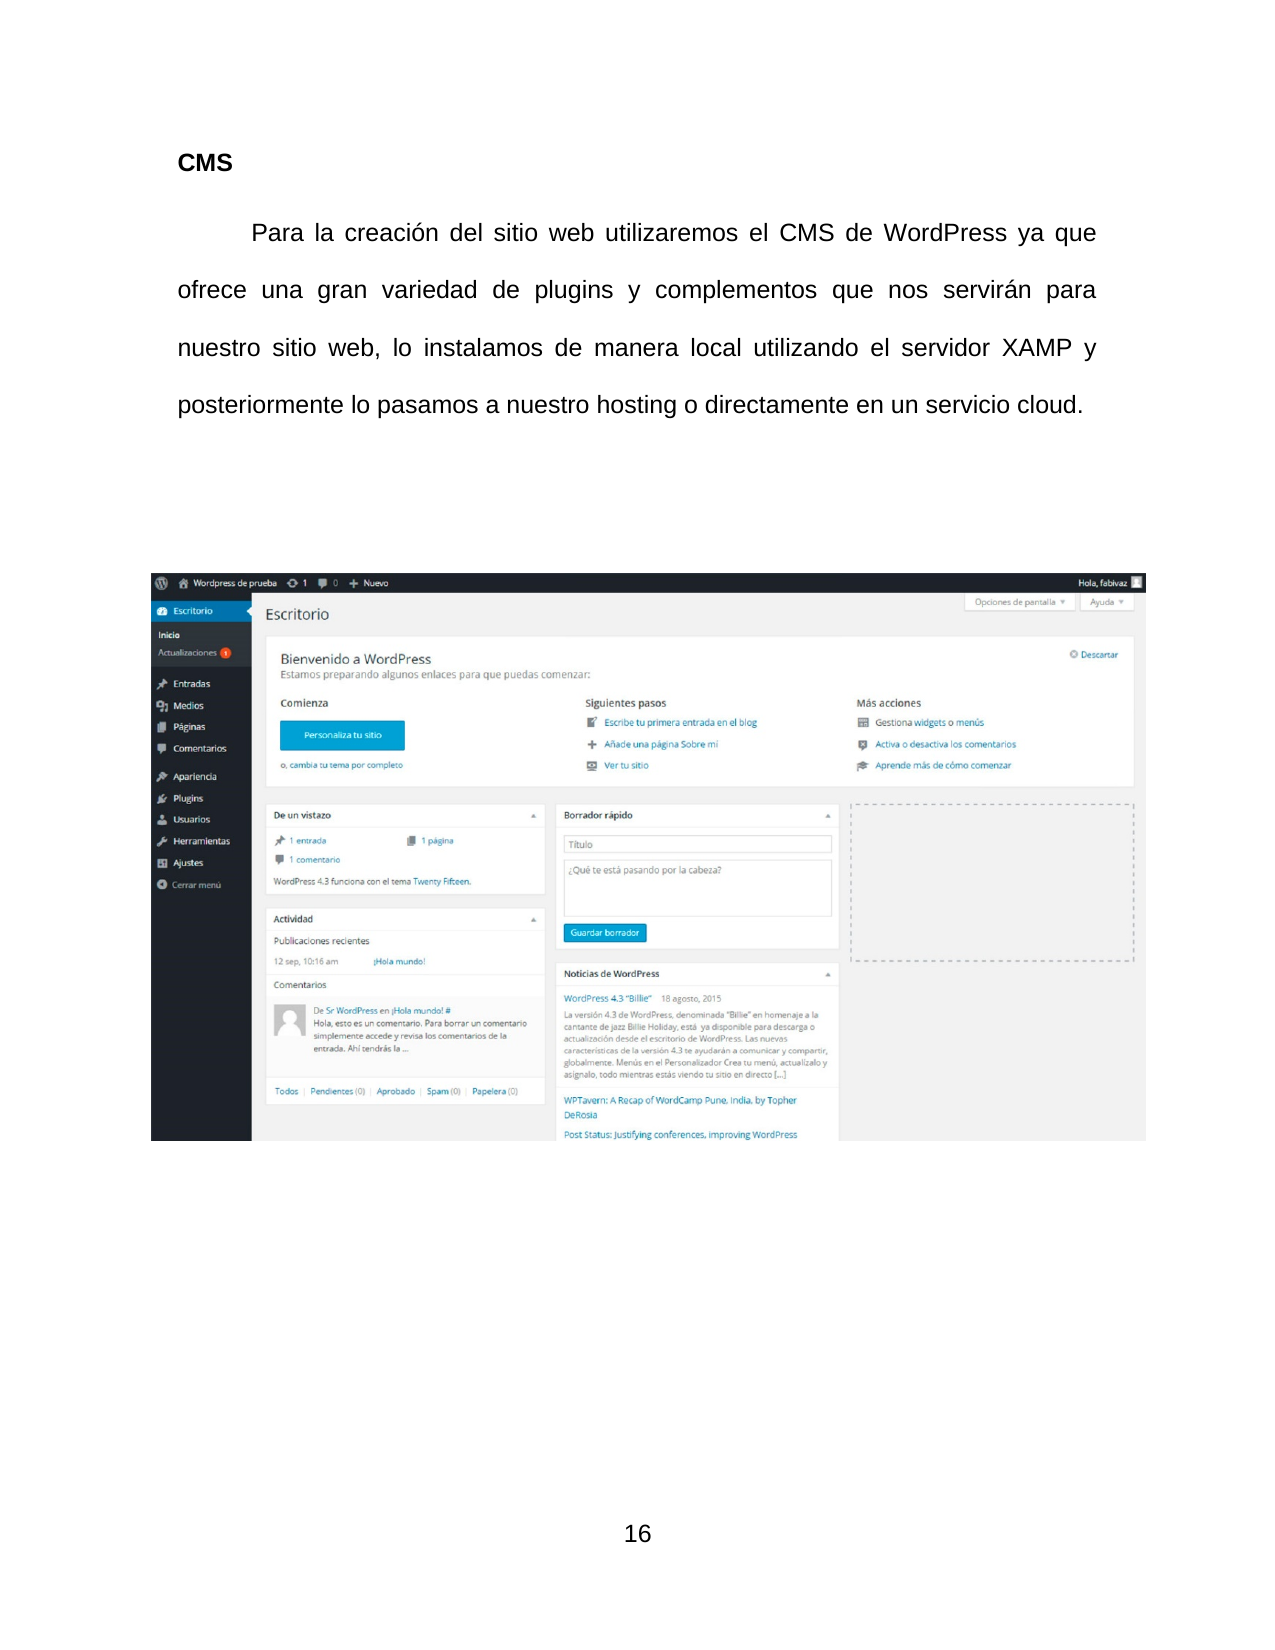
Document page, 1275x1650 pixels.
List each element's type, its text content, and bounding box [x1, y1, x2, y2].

picture [151, 573, 1146, 1141]
subtitle CMS [177, 148, 1098, 176]
picture [157, 608, 167, 615]
text Para la creación del sitio web utilizaremos el CMS de WordPress ya que ofrece una gran variedad de plugins y complementos que nos servirán para nuestro sitio web, lo instalamos de manera local utilizando el servidor XAMP y posteriormente lo pasamos a nuestro hosting o directamente en un servicio cloud. [177, 218, 1098, 419]
picture [191, 609, 212, 614]
